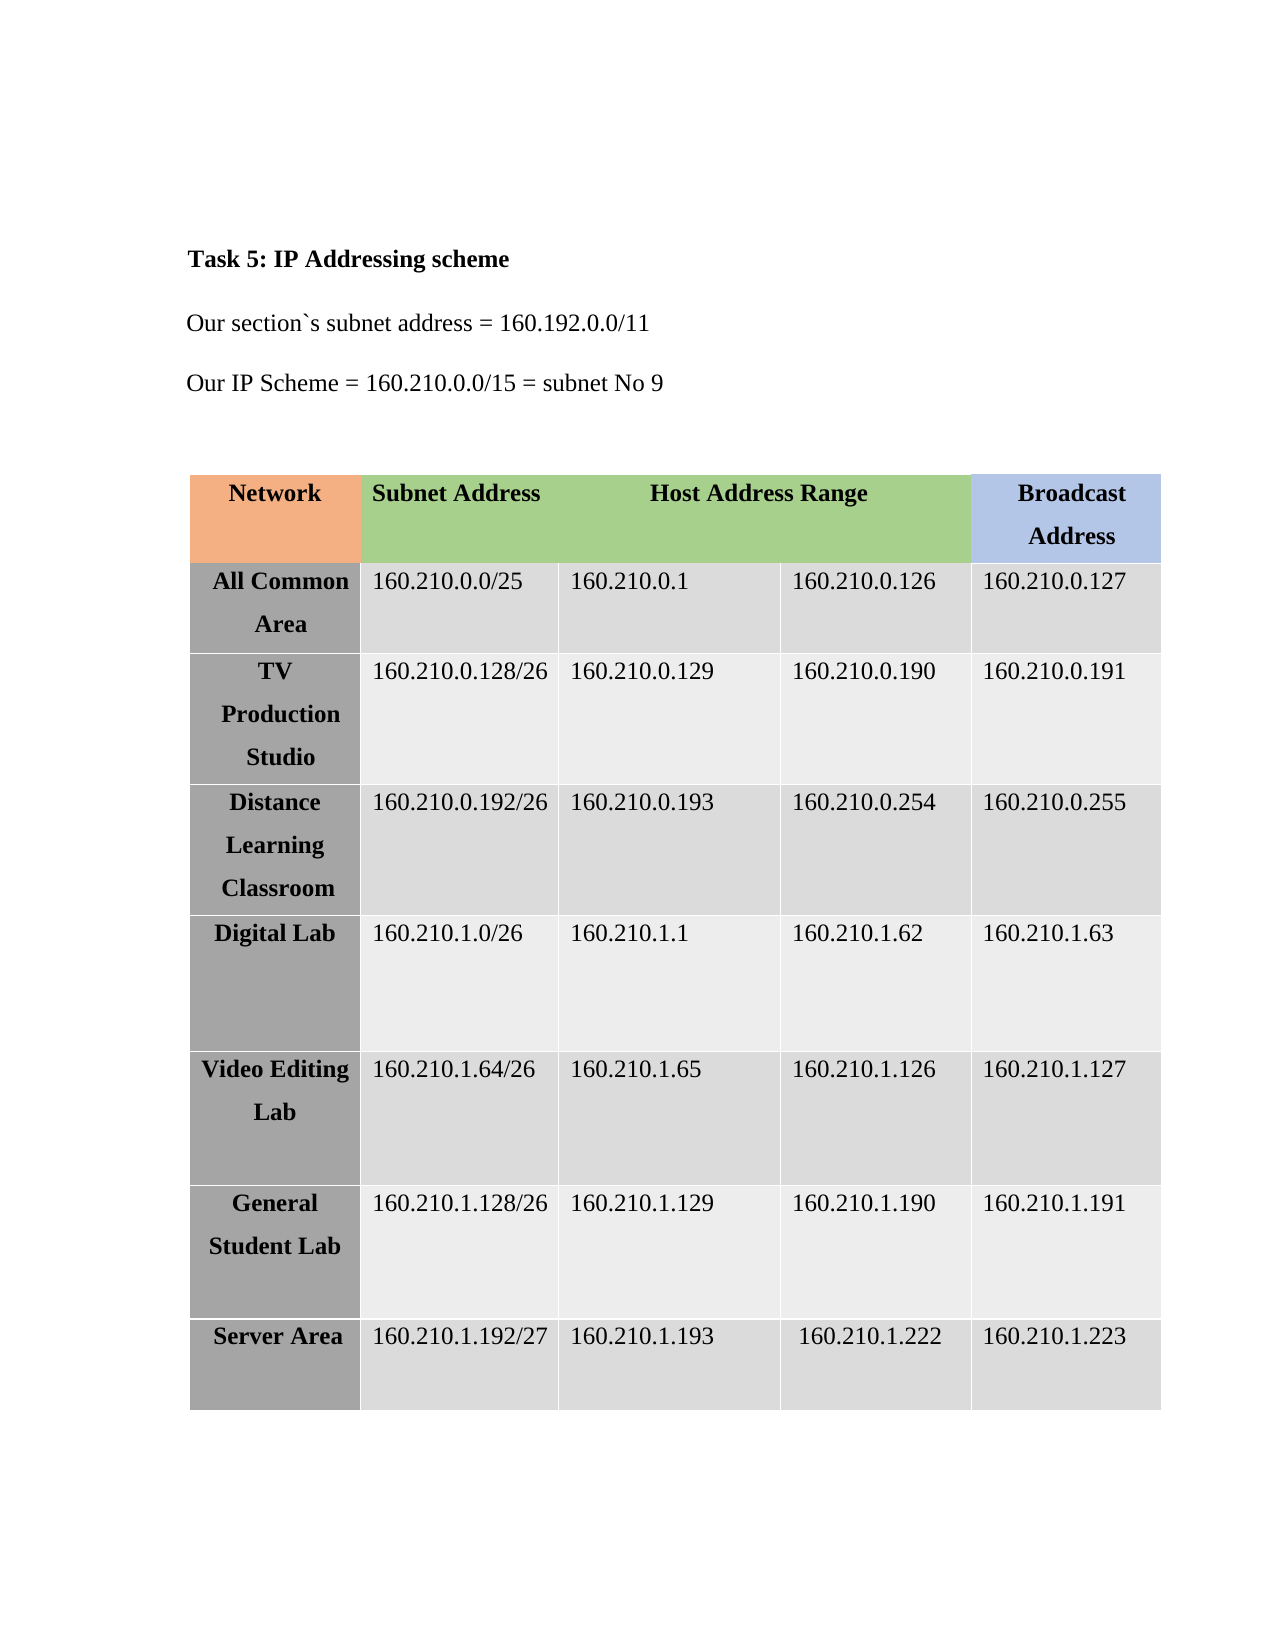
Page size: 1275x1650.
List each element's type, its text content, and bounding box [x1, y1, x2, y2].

table_cell 160.210.1.192/27 [361, 1320, 558, 1410]
table_cell 160.210.1.0/26 [361, 916, 558, 1051]
table_header Subnet Address Host Address Range [361, 475, 971, 563]
table_cell 160.210.1.190 [781, 1186, 971, 1318]
table_cell 160.210.1.1 [559, 916, 780, 1051]
table_cell All Common Area [190, 563, 360, 653]
table_cell 160.210.0.128/26 [361, 654, 558, 784]
table_header Broadcast Address [971, 476, 1161, 563]
table_cell Digital Lab [190, 916, 360, 1051]
table_cell 160.210.0.126 [781, 563, 971, 653]
table_cell 160.210.0.255 [972, 785, 1161, 915]
table_cell 160.210.0.254 [781, 785, 971, 915]
table_header Network [190, 475, 361, 563]
table_cell 160.210.0.0/25 [361, 563, 558, 653]
table_cell 160.210.0.127 [972, 564, 1161, 653]
table_cell 160.210.1.191 [972, 1186, 1161, 1318]
table_cell Server Area [190, 1320, 360, 1410]
table_cell 160.210.1.65 [559, 1052, 780, 1185]
table_cell 160.210.0.192/26 [361, 785, 558, 915]
table_cell 160.210.0.193 [559, 785, 780, 915]
table_cell 160.210.0.1 [559, 563, 780, 653]
table_cell 160.210.1.128/26 [361, 1186, 558, 1318]
table_cell Video Editing Lab [190, 1052, 360, 1185]
table_cell 160.210.1.129 [559, 1186, 780, 1318]
table_cell 160.210.0.191 [972, 654, 1161, 784]
table_cell 160.210.1.64/26 [361, 1052, 558, 1185]
table_cell TV Production Studio [190, 654, 360, 784]
text Our IP Scheme = 160.210.0.0/15 = subnet No 9 [186, 368, 1087, 397]
table_cell 160.210.1.62 [781, 916, 971, 1051]
table_cell Distance Learning Classroom [190, 785, 360, 915]
table_cell 160.210.1.222 [781, 1320, 971, 1410]
table_cell 160.210.1.127 [972, 1052, 1161, 1185]
table_cell 160.210.1.126 [781, 1052, 971, 1185]
table_cell 160.210.1.63 [972, 916, 1161, 1051]
text Our section`s subnet address = 160.192.0.0/11 [186, 308, 1087, 337]
table_cell General Student Lab [190, 1186, 360, 1318]
table_cell 160.210.0.190 [781, 654, 971, 784]
table_cell 160.210.0.129 [559, 654, 780, 784]
table_cell 160.210.1.193 [559, 1320, 780, 1410]
text Task 5: IP Addressing scheme [187, 244, 1087, 273]
table_cell 160.210.1.223 [972, 1320, 1161, 1410]
